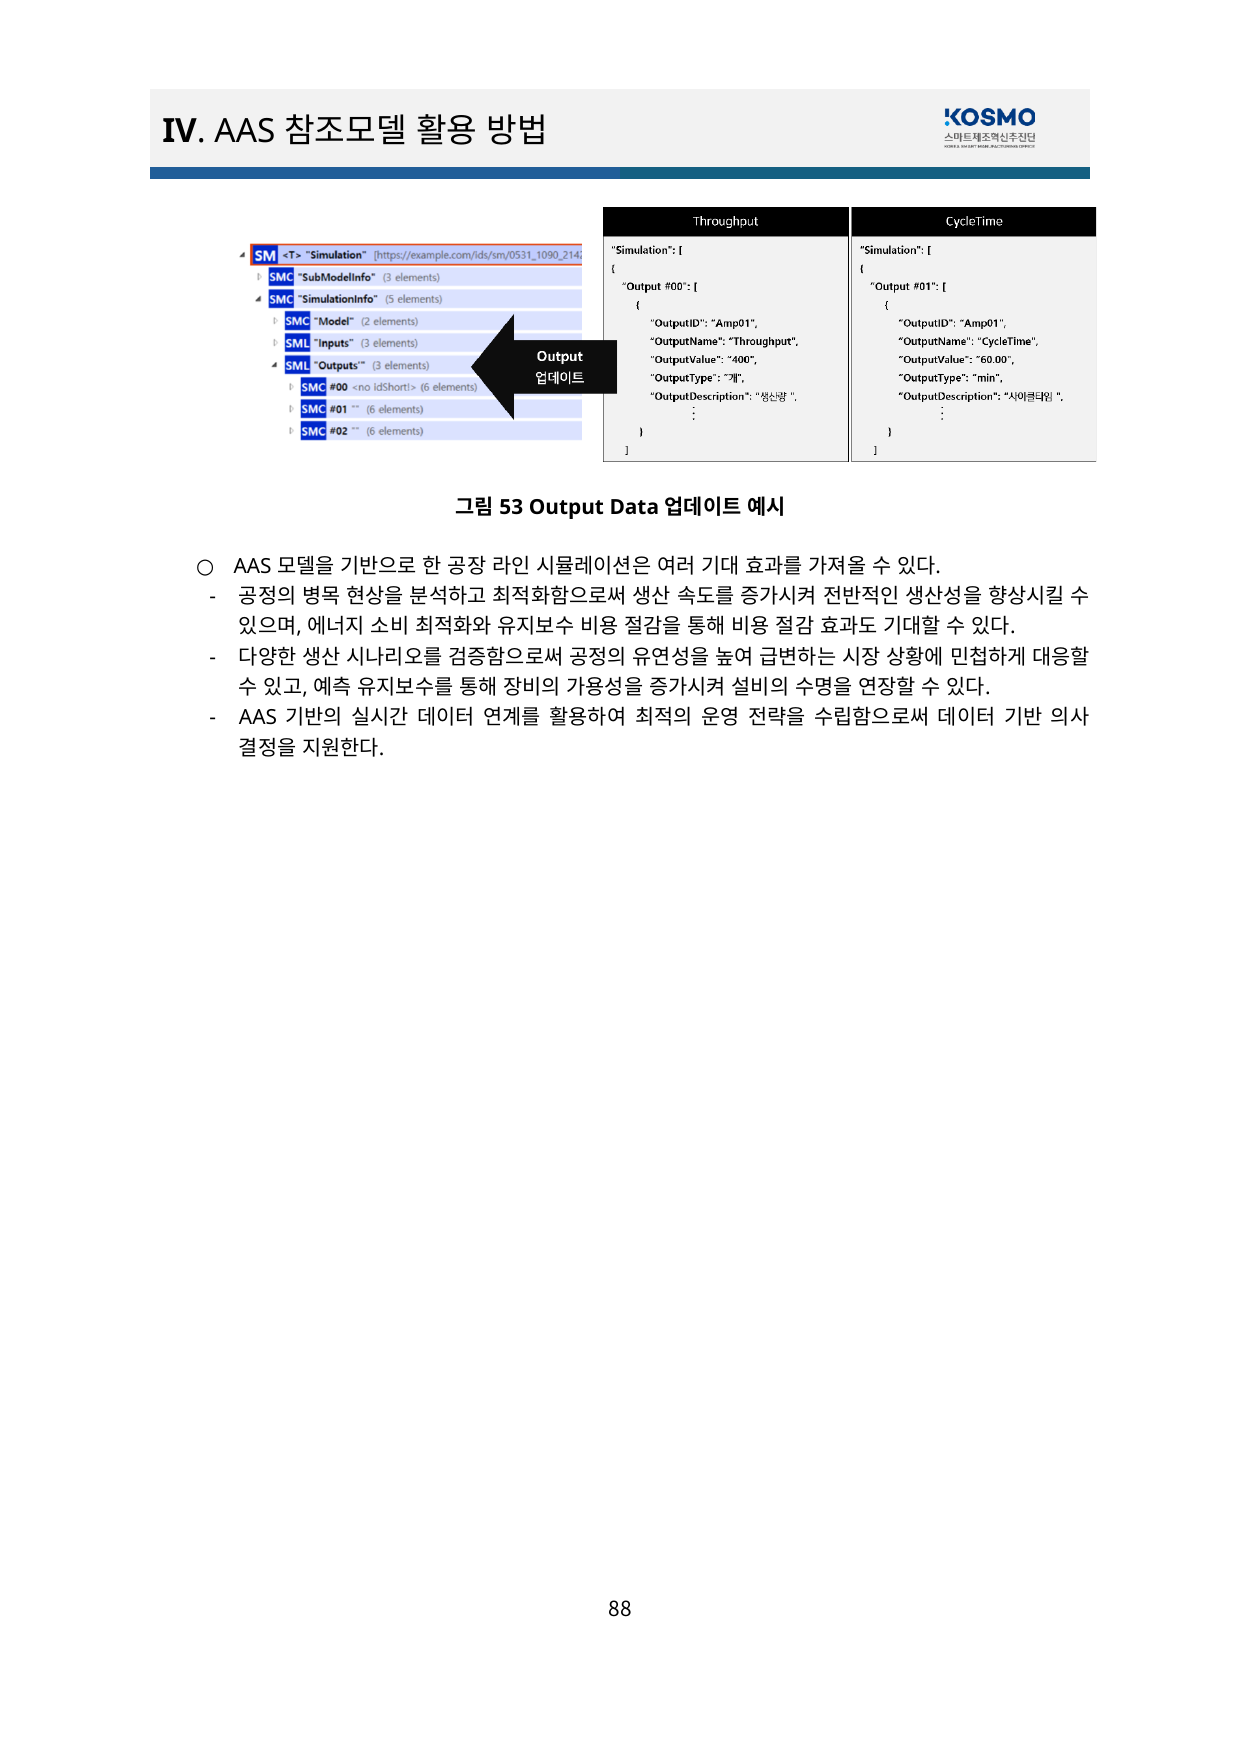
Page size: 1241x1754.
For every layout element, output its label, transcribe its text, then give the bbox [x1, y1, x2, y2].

list 공정의 병목 현상을 분석하고 최적화함으로써 생산 속도를 증가시켜 전반적인 생산성을 향상시킬 수 있으며, 에너지 소비 최적화와 유지보수 비용 절감을 통해 비용 절감 효과도 기대할 수 있다. [209, 579, 1090, 640]
picture [238, 207, 1097, 462]
list AAS 기반의 실시간 데이터 연계를 활용하여 최적의 운영 전략을 수립함으로써 데이터 기반 의사 결정을 지원한다. [209, 701, 1090, 761]
list 다양한 생산 시나리오를 검증함으로써 공정의 유연성을 높여 급변하는 시장 상황에 민첩하게 대응할 수 있고, 예측 유지보수를 통해 장비의 가용성을 증가시켜 설비의 수명을 연장할 수 있다. [209, 640, 1090, 701]
picture [944, 108, 1035, 148]
list AAS 모델을 기반으로 한 공장 라인 시뮬레이션은 여러 기대 효과를 가져올 수 있다. [196, 549, 1090, 579]
